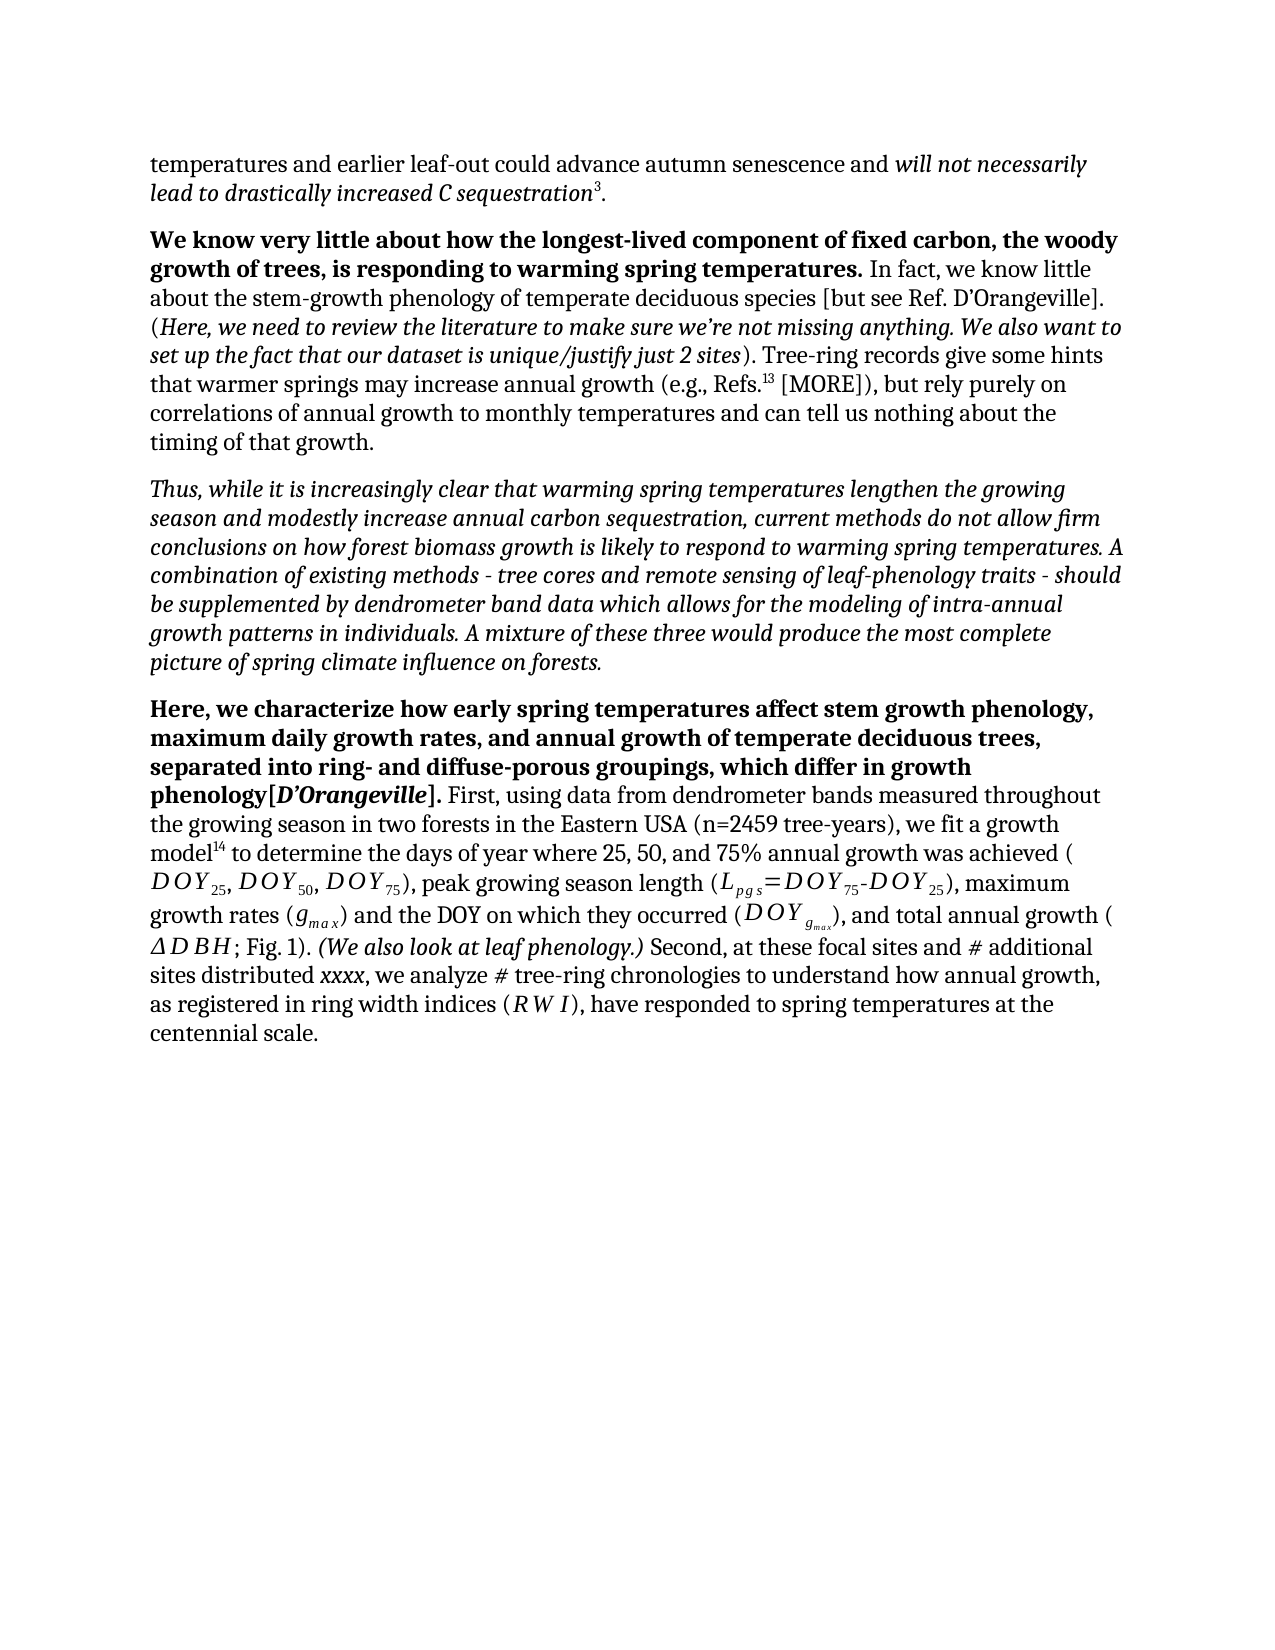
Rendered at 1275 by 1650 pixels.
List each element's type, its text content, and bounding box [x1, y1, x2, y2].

text Thus, while it is increasingly clear that warming spring temperatures lengthen the growing season and modestly increase annual carbon sequestration, current methods do not allow firm conclusions on how forest biomass growth is likely to respond to warming spring temperatures. A combination of existing methods - tree cores and remote sensing of leaf-phenology traits - should be supplemented by dendrometer band data which allows for the modeling of intra-annual growth patterns in individuals. A mixture of these three would produce the most complete picture of spring climate influence on forests. [150, 475, 1125, 676]
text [150, 150, 1125, 207]
text We know very little about how the longest-lived component of fixed carbon, the woody growth of trees, is responding to warming spring temperatures. In fact, we know little about the stem-growth phenology of temperate deciduous species [but see Ref. D’Orangeville]. (Here, we need to review the literature to make sure we’re not missing anything. We also want to set up the fact that our dataset is unique/justify just 2 sites). Tree-ring records give some hints that warmer springs may increase annual growth (e.g., Refs.13 [MORE]), but rely purely on correlations of annual growth to monthly temperatures and can tell us nothing about the timing of that growth. [150, 226, 1125, 456]
text Here, we characterize how early spring temperatures affect stem growth phenology, maximum daily growth rates, and annual growth of temperate deciduous trees, separated into ring- and diffuse-porous groupings, which differ in growth phenology[D’Orangeville]. First, using data from dendrometer bands measured throughout the growing season in two forests in the Eastern USA (n=2459 tree-years), we fit a growth model14 to determine the days of year where 25, 50, and 75% annual growth was achieved (, , ), peak growing season length (-), maximum growth rates () and the DOY on which they occurred (), and total annual growth (; Fig. 1). (We also look at leaf phenology.) Second, at these focal sites and # additional sites distributed xxxx, we analyze # tree-ring chronologies to understand how annual growth, as registered in ring width indices (), have responded to spring temperatures at the centennial scale. [150, 695, 1125, 1047]
